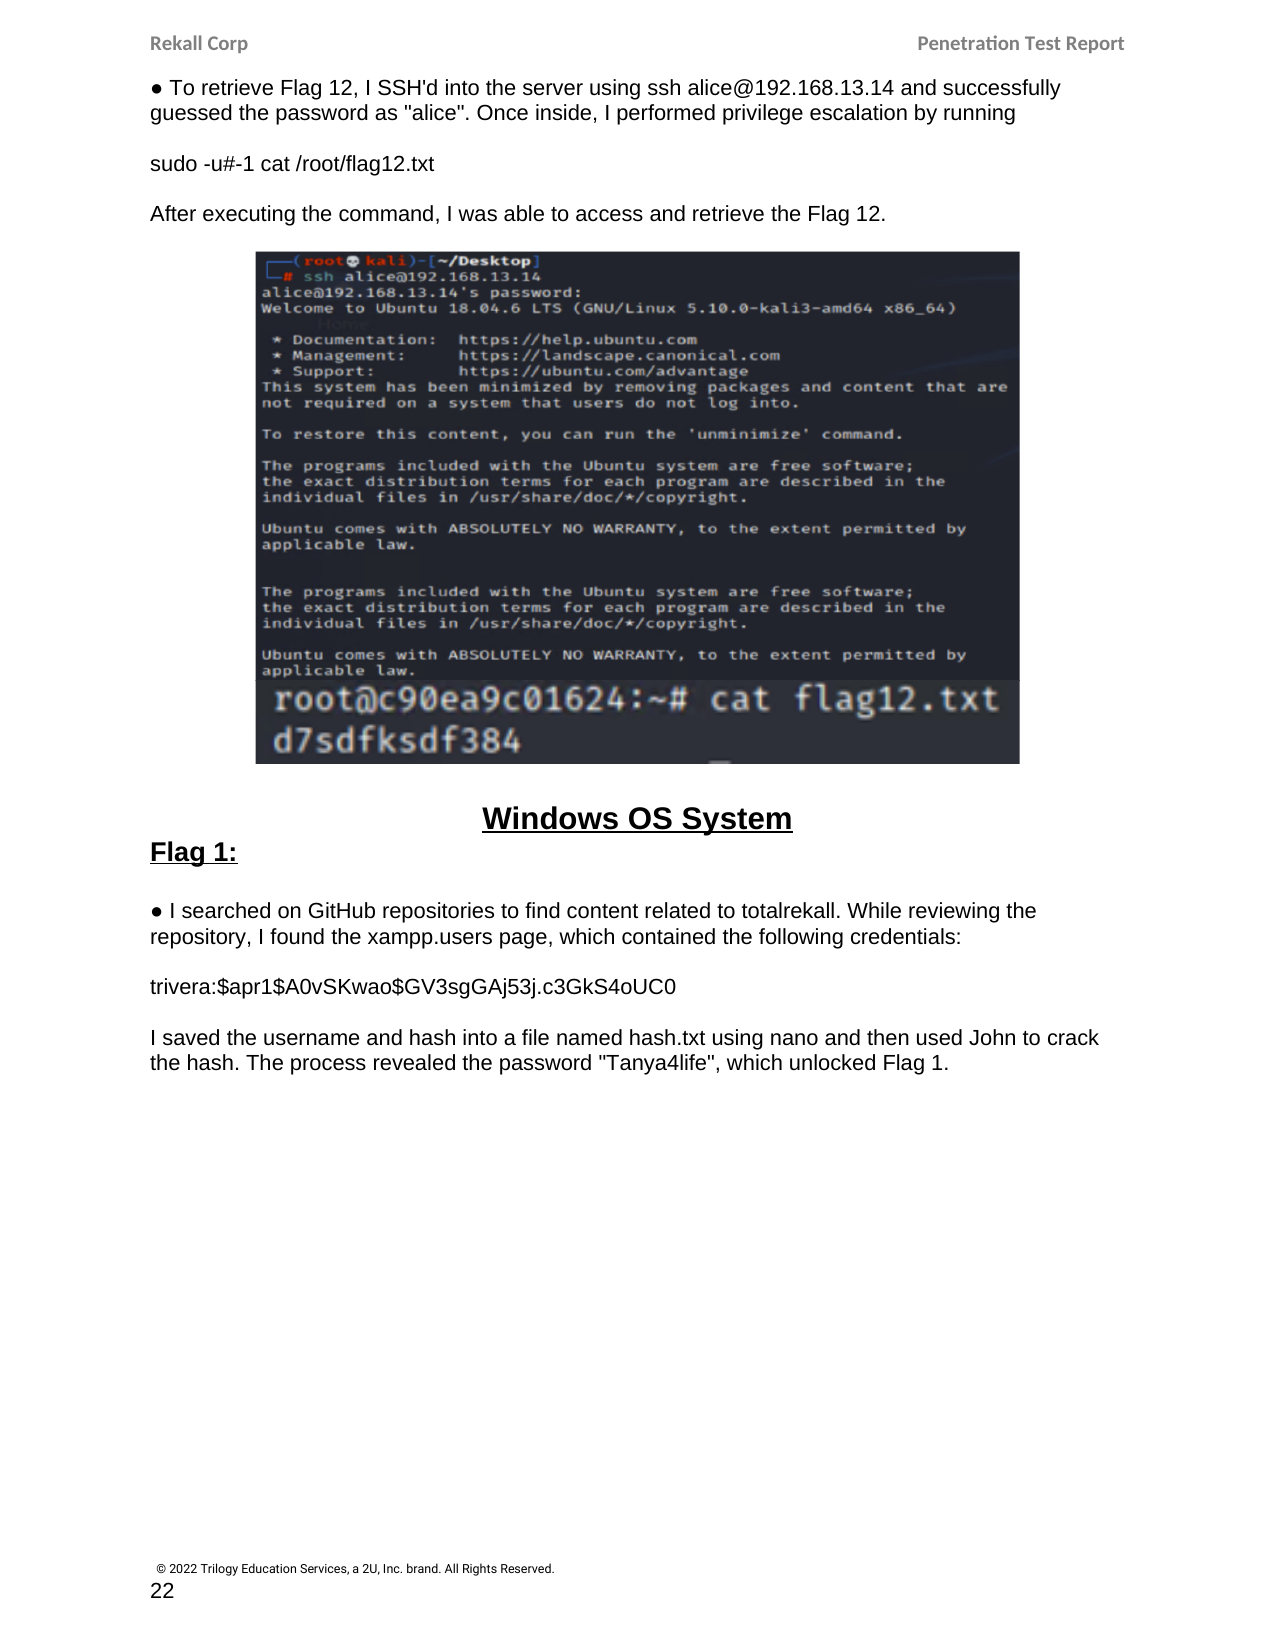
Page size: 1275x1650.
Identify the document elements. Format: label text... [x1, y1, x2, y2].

text I saved the username and hash into a file named hash.txt using nano and then used John to crack the hash. The process revealed the password "Tanya4life", which unlocked Flag 1. [150, 1024, 1125, 1075]
text ● To retrieve Flag 12, I SSH'd into the server using ssh alice@192.168.13.14 and successfully guessed the password as "alice". Once inside, I performed privilege escalation by running [150, 75, 1125, 125]
picture [255, 251, 1020, 764]
text Flag 1: [150, 836, 1125, 867]
text ● I searched on GitHub repositories to find content related to totalrekall. While reviewing the repository, I found the xampp.users page, which contained the following credentials: [150, 898, 1125, 949]
text sudo -u#-1 cat /root/flag12.txt [150, 151, 1125, 176]
text trivera:$apr1$A0vSKwao$GV3sgGAj53j.c3GkS4oUC0 [150, 974, 1125, 999]
text After executing the command, I was able to access and retrieve the Flag 12. [150, 201, 1125, 226]
text Windows OS System [150, 800, 1125, 836]
